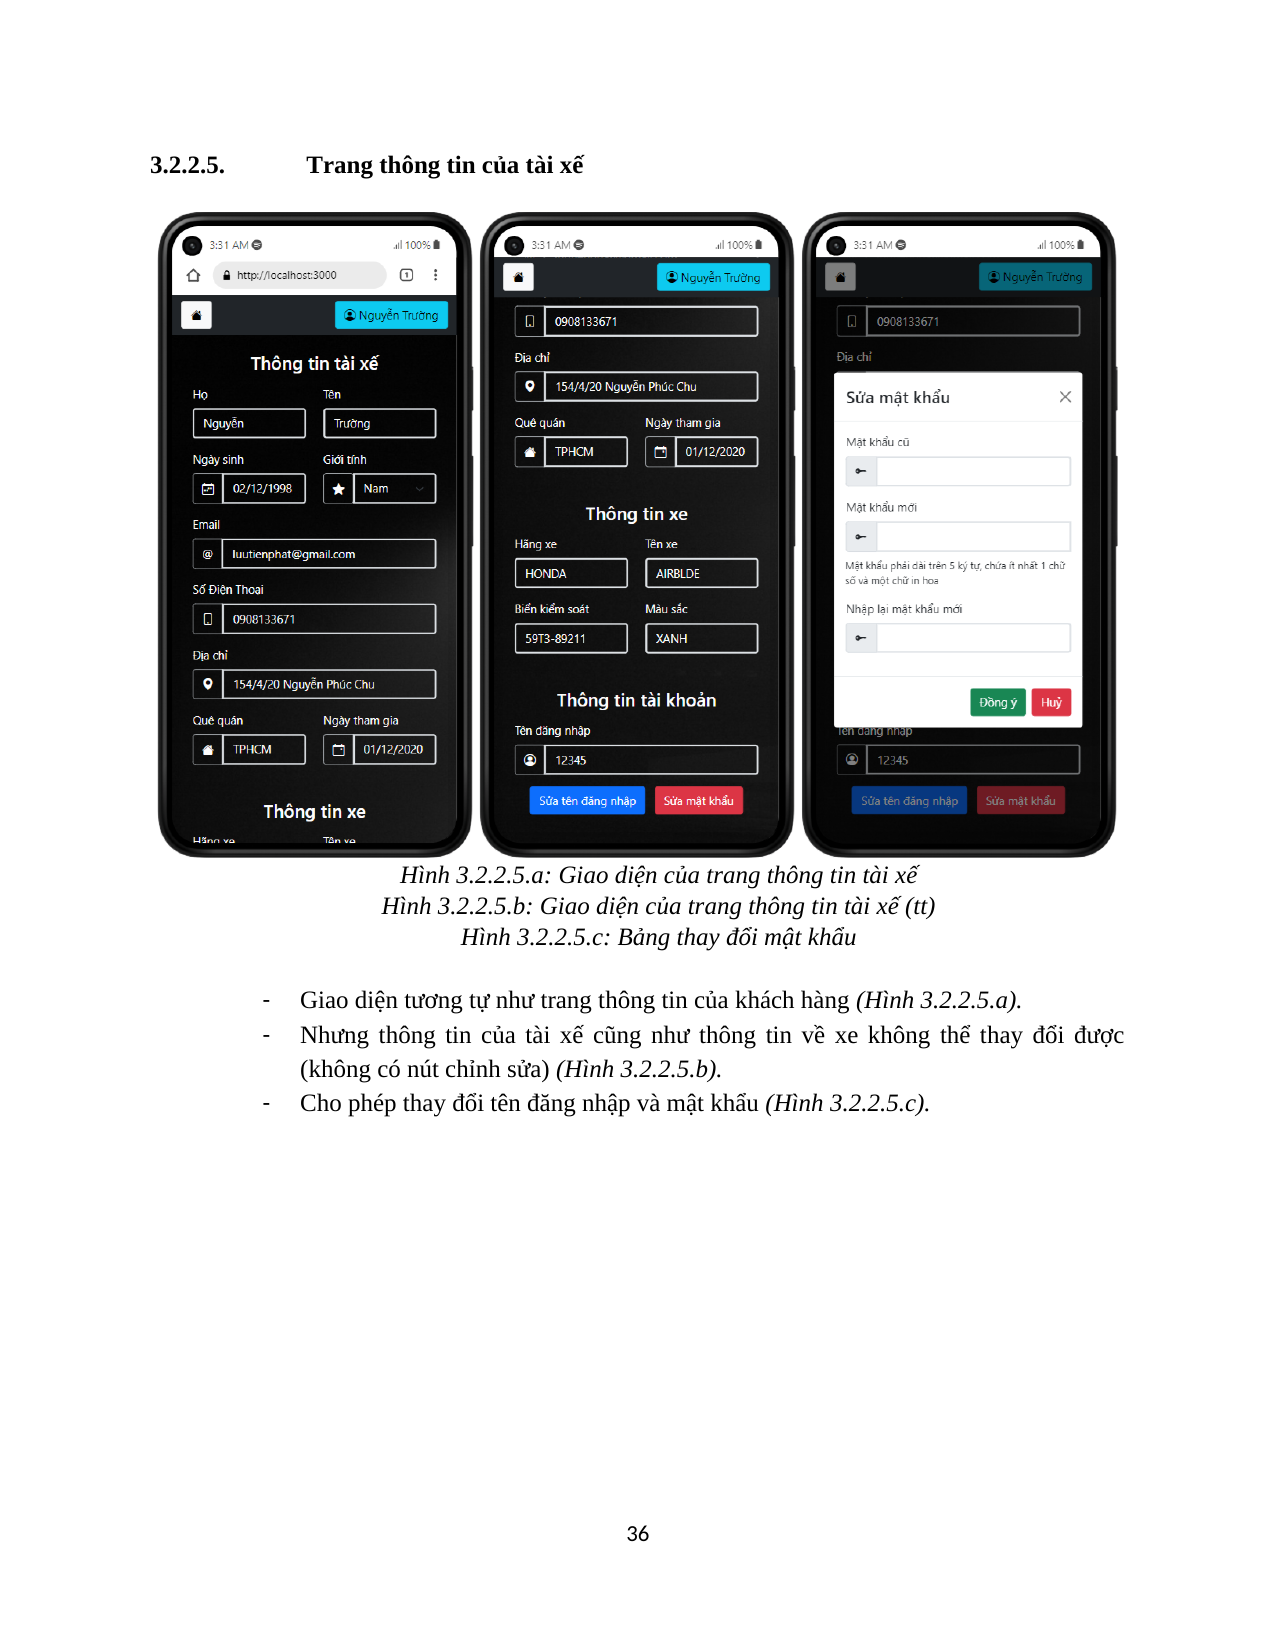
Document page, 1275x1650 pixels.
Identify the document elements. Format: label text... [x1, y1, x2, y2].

text Hình 3.2.2.5.b: Giao diện của trang thông tin tài xế (tt) [150, 891, 1125, 920]
list Nhưng thông tin của tài xế cũng như thông tin về xe không thể thay đổi được (không có nút chỉnh sửa) (Hình 3.2.2.5.b). [262, 1019, 1125, 1083]
list Trang thông tin của tài xế [150, 150, 1125, 179]
list Giao diện tương tự như trang thông tin của khách hàng (Hình 3.2.2.5.a). [262, 984, 1125, 1014]
list Cho phép thay đổi tên đăng nhập và mật khẩu (Hình 3.2.2.5.c). [262, 1087, 1125, 1117]
picture [801, 212, 1118, 858]
text Hình 3.2.2.5.c: Bảng thay đổi mật khẩu [150, 922, 1125, 951]
picture [157, 212, 474, 858]
picture [479, 212, 796, 858]
text Hình 3.2.2.5.a: Giao diện của trang thông tin tài xế [150, 860, 1125, 889]
